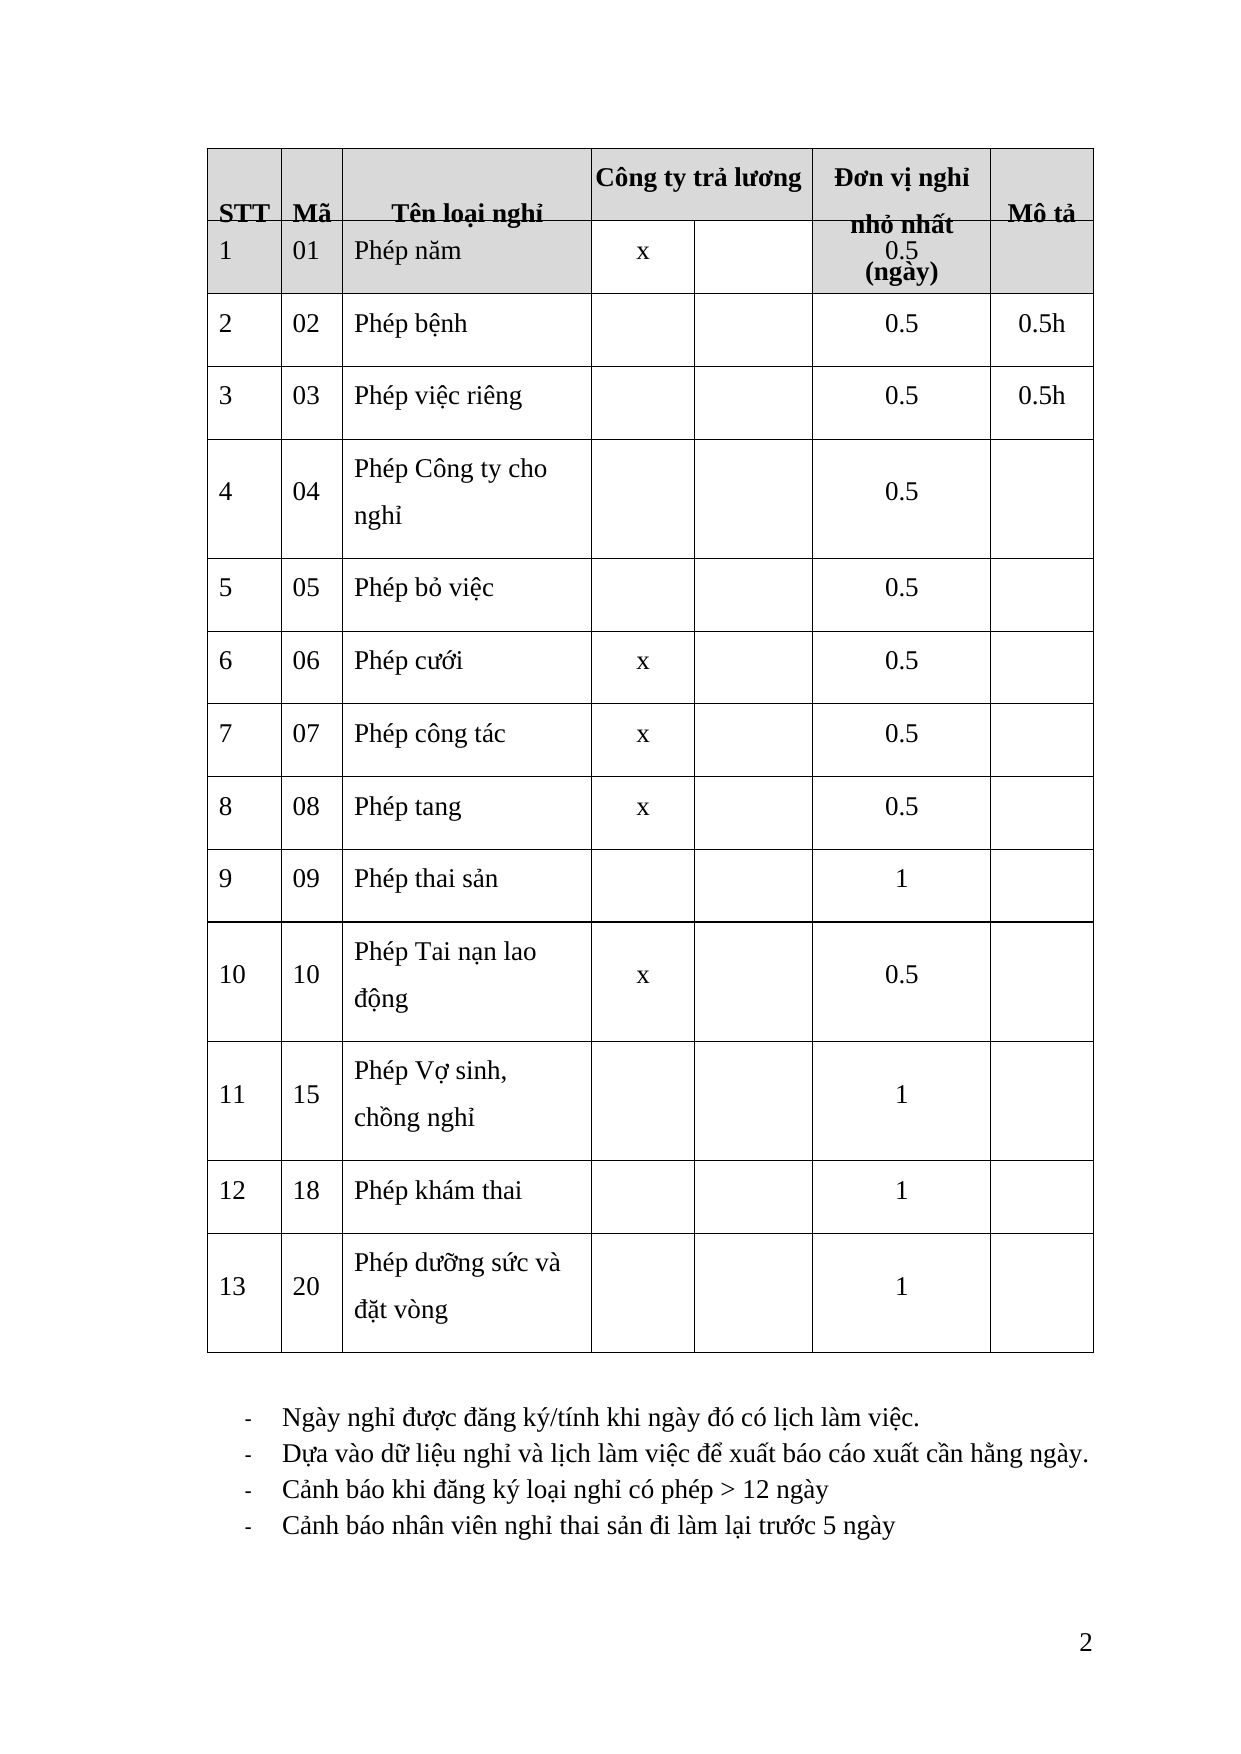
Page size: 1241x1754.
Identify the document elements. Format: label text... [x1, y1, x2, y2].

table_cell [695, 367, 812, 438]
table_cell Phép cưới [343, 632, 591, 703]
table_cell [695, 221, 812, 293]
list Cảnh báo khi đăng ký loại nghỉ có phép > 12 ngày [244, 1473, 1092, 1504]
table_cell [592, 294, 694, 366]
table_cell 15 [282, 1042, 342, 1160]
table_cell [592, 850, 694, 921]
table_cell 0.5 [813, 367, 990, 438]
table_cell [991, 850, 1093, 921]
table_cell 06 [282, 632, 342, 703]
table_cell 20 [282, 1234, 342, 1352]
table_cell [991, 221, 1093, 293]
table_cell 0.5 [813, 704, 990, 776]
table_cell 18 [282, 1161, 342, 1233]
table_cell 5 [208, 559, 281, 631]
table_cell 7 [208, 704, 281, 776]
table_header Mã [282, 149, 342, 220]
table_cell [592, 559, 694, 631]
table_cell [991, 559, 1093, 631]
table_cell 0.5 [813, 777, 990, 849]
table_cell [592, 440, 694, 558]
table_cell x [592, 777, 694, 849]
table_cell 0.5h [991, 367, 1093, 438]
list Cảnh báo nhân viên nghỉ thai sản đi làm lại trước 5 ngày [244, 1509, 1092, 1540]
table_cell [991, 1161, 1093, 1233]
table_cell 0.5 [813, 294, 990, 366]
table_cell [592, 1161, 694, 1233]
table_cell [695, 632, 812, 703]
table_cell Phép Vợ sinh, chồng nghỉ [343, 1042, 591, 1160]
table_cell 4 [208, 440, 281, 558]
table_cell 12 [208, 1161, 281, 1233]
table_cell Phép bệnh [343, 294, 591, 366]
table_cell 13 [208, 1234, 281, 1352]
table_header Công ty trả lương [592, 149, 812, 220]
table_cell [695, 294, 812, 366]
table_header Tên loại nghỉ [343, 149, 591, 220]
table_cell 11 [208, 1042, 281, 1160]
table_cell 03 [282, 367, 342, 438]
table_cell x [592, 632, 694, 703]
table_cell [991, 1234, 1093, 1352]
table_cell 0.5 [813, 559, 990, 631]
table_cell [592, 1234, 694, 1352]
table_cell 02 [282, 294, 342, 366]
table_cell Phép bỏ việc [343, 559, 591, 631]
table_cell 0.5h [991, 294, 1093, 366]
table_cell 0.5 [813, 440, 990, 558]
table_cell x [592, 221, 694, 293]
table_cell [991, 777, 1093, 849]
table_cell 10 [208, 923, 281, 1041]
table_cell 2 [208, 294, 281, 366]
table_cell 04 [282, 440, 342, 558]
table_cell Phép công tác [343, 704, 591, 776]
table_cell Phép khám thai [343, 1161, 591, 1233]
table_header Mô tả [991, 149, 1093, 220]
table_cell 3 [208, 367, 281, 438]
table_cell [695, 923, 812, 1041]
table_cell 8 [208, 777, 281, 849]
table_cell 1 [813, 850, 990, 921]
table_cell 07 [282, 704, 342, 776]
table_cell 9 [208, 850, 281, 921]
table_cell 10 [282, 923, 342, 1041]
table_cell 1 [813, 1161, 990, 1233]
table_cell Phép việc riêng [343, 367, 591, 438]
table_cell [695, 1234, 812, 1352]
table_cell [991, 632, 1093, 703]
table_cell 0.5 [813, 221, 990, 293]
table_cell 0.5 [813, 923, 990, 1041]
table_cell [695, 777, 812, 849]
table_cell 05 [282, 559, 342, 631]
list Ngày nghỉ được đăng ký/tính khi ngày đó có lịch làm việc. [244, 1402, 1092, 1433]
table_cell [695, 559, 812, 631]
table_cell Phép Công ty cho nghỉ [343, 440, 591, 558]
table_cell [991, 704, 1093, 776]
table_cell 09 [282, 850, 342, 921]
table_cell [991, 440, 1093, 558]
table_cell 1 [208, 221, 281, 293]
table_cell [695, 440, 812, 558]
table_cell 08 [282, 777, 342, 849]
table_cell 1 [813, 1234, 990, 1352]
table_cell [991, 1042, 1093, 1160]
table_cell 01 [282, 221, 342, 293]
table_cell Phép tang [343, 777, 591, 849]
table_cell Phép năm [343, 221, 591, 293]
table_cell [592, 367, 694, 438]
table_cell Phép Tai nạn lao động [343, 923, 591, 1041]
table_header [813, 149, 990, 220]
table_cell [695, 850, 812, 921]
table_cell [592, 1042, 694, 1160]
table_cell Phép dưỡng sức và đặt vòng [343, 1234, 591, 1352]
table_cell [695, 704, 812, 776]
list Dựa vào dữ liệu nghỉ và lịch làm việc để xuất báo cáo xuất cần hằng ngày. [244, 1437, 1092, 1468]
table_cell [991, 923, 1093, 1041]
table_cell 6 [208, 632, 281, 703]
table_cell 0.5 [813, 632, 990, 703]
table_cell [695, 1161, 812, 1233]
table_cell x [592, 704, 694, 776]
table_cell x [592, 923, 694, 1041]
table_cell [695, 1042, 812, 1160]
table_cell Phép thai sản [343, 850, 591, 921]
table_cell 1 [813, 1042, 990, 1160]
table_header STT [208, 149, 281, 220]
